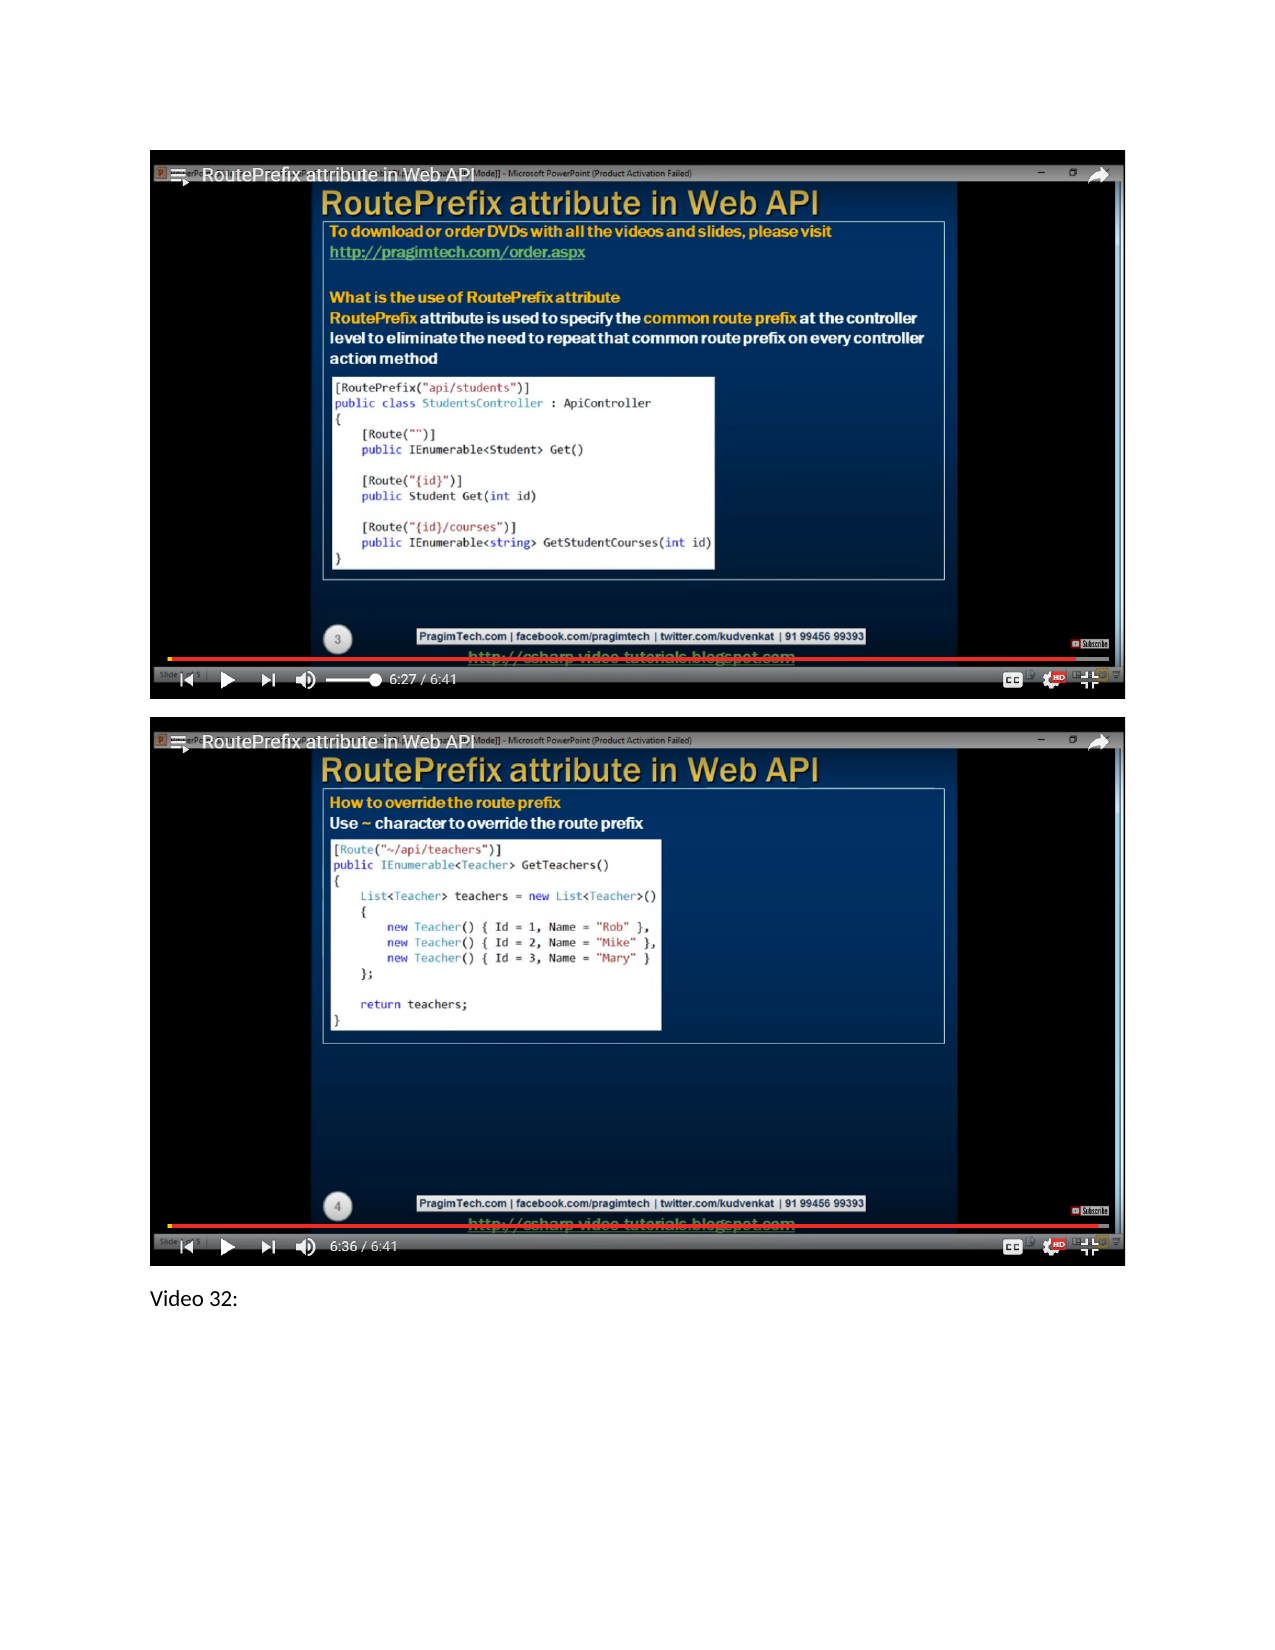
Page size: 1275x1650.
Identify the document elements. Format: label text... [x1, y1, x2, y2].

text Video 32: [150, 1284, 1125, 1312]
picture [150, 150, 1125, 699]
picture [150, 717, 1125, 1266]
